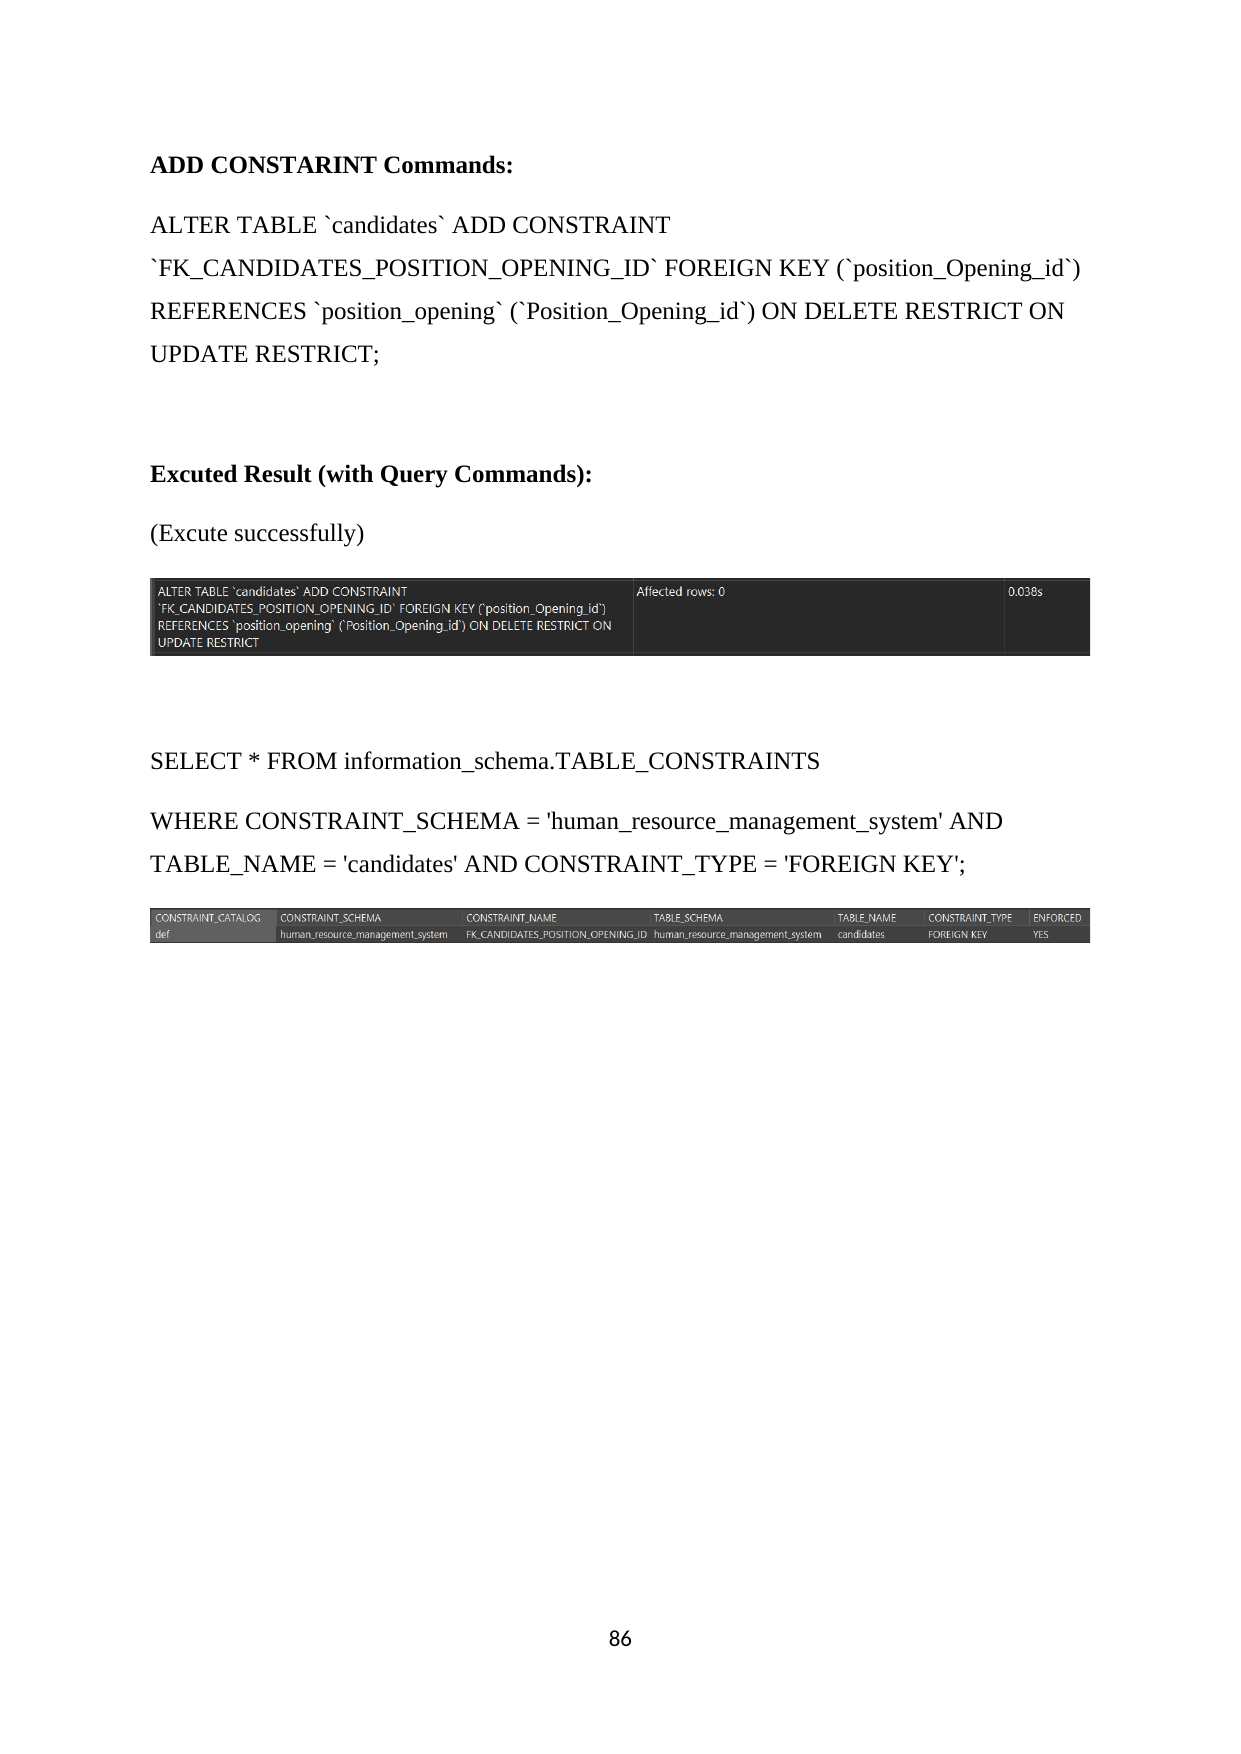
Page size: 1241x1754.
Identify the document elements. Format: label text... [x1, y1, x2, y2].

picture [150, 578, 1091, 656]
text (Excute successfully) [150, 518, 1090, 547]
picture [150, 908, 1091, 943]
text ALTER TABLE `candidates` ADD CONSTRAINT `FK_CANDIDATES_POSITION_OPENING_ID` FOREIGN KEY (`position_Opening_id`) REFERENCES `position_opening` (`Position_Opening_id`) ON DELETE RESTRICT ON UPDATE RESTRICT; [150, 210, 1090, 368]
text ADD CONSTARINT Commands: [150, 150, 1090, 179]
text WHERE CONSTRAINT_SCHEMA = 'human_resource_management_system' AND TABLE_NAME = 'candidates' AND CONSTRAINT_TYPE = 'FOREIGN KEY'; [150, 806, 1090, 878]
text Excuted Result (with Query Commands): [150, 459, 1090, 487]
text SELECT * FROM information_schema.TABLE_CONSTRAINTS [150, 746, 1090, 775]
